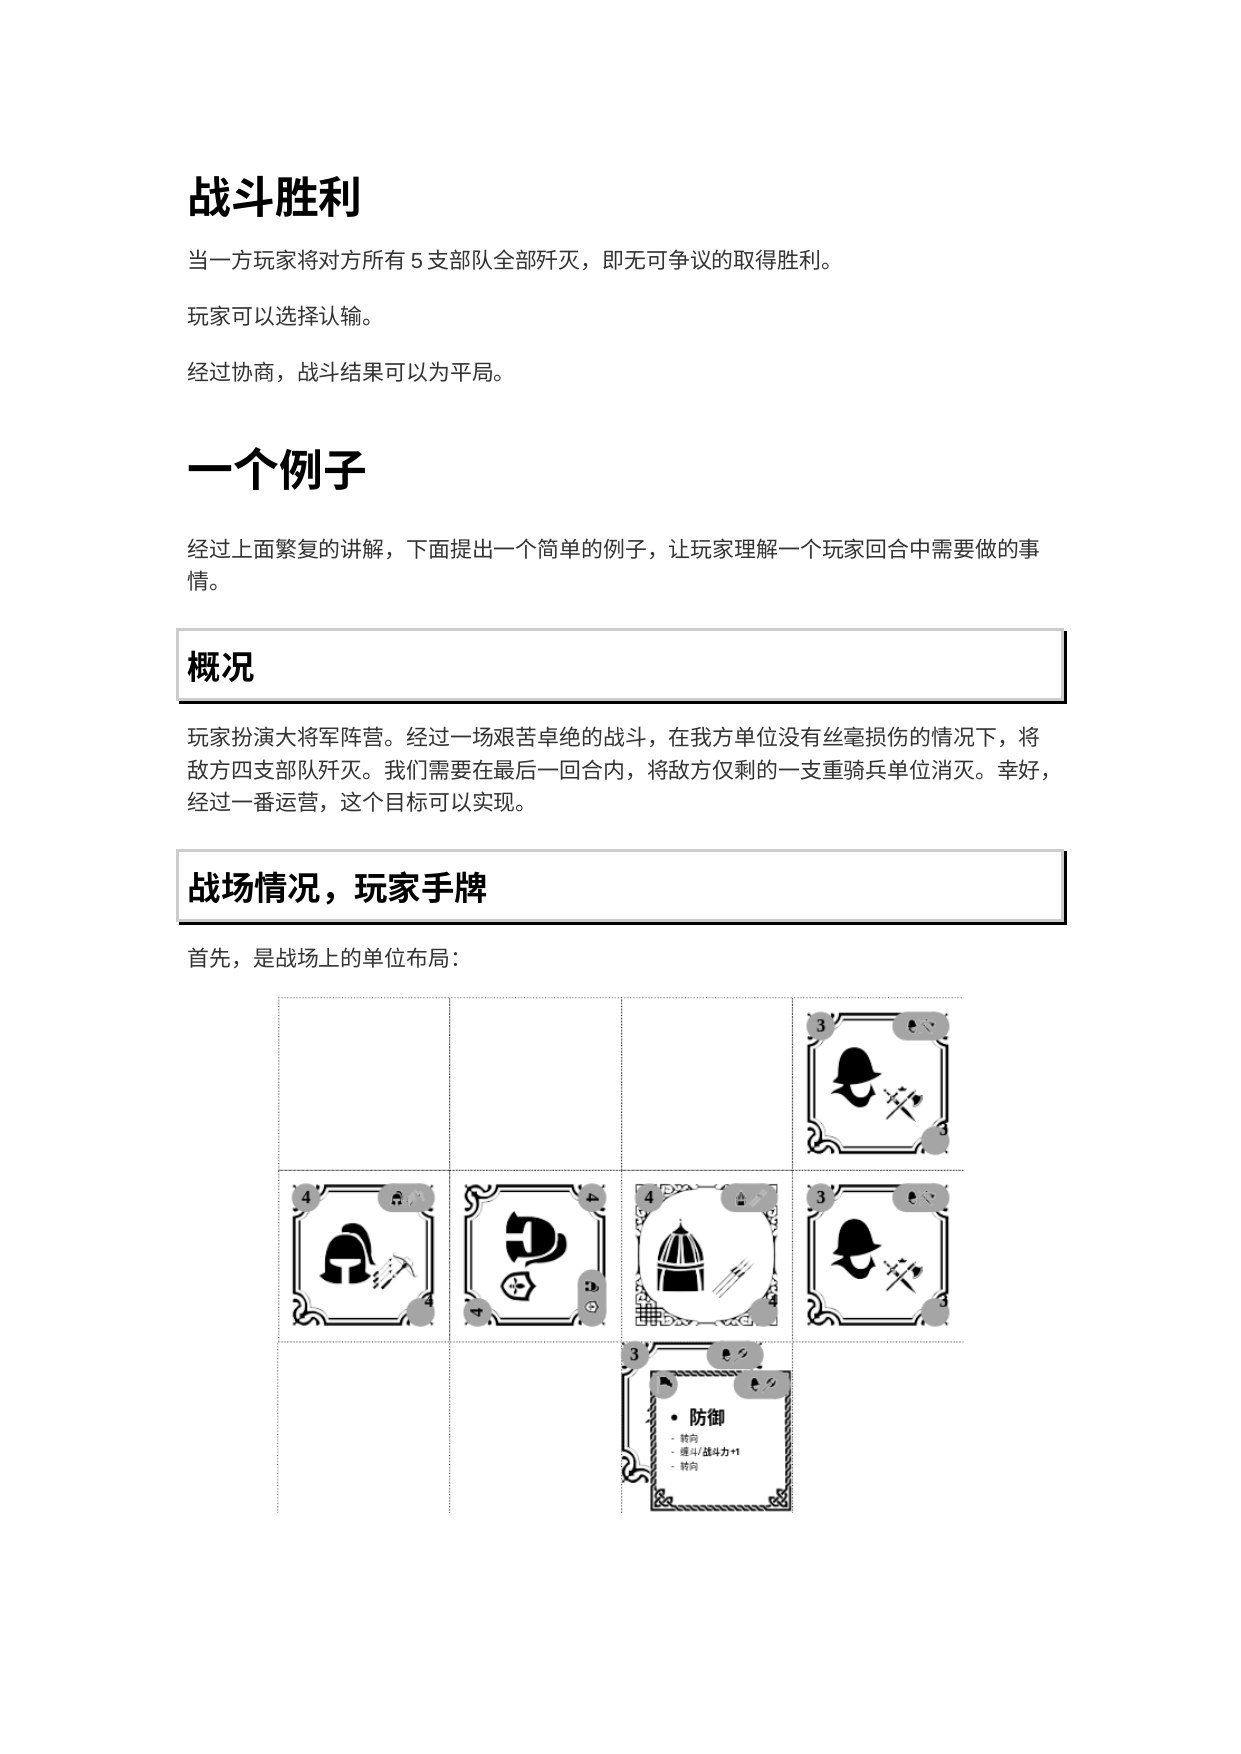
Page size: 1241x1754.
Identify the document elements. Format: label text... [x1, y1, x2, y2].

text 战场情况，玩家手牌 [179, 852, 1061, 919]
text 玩家可以选择认输。 [187, 298, 1053, 331]
subtitle 一个例子 [187, 418, 1053, 516]
text 经过协商，战斗结果可以为平局。 [187, 354, 1053, 387]
text 首先，是战场上的单位布局： [187, 941, 1053, 973]
text 经过上面繁复的讲解，下面提出一个简单的例子，让玩家理解一个玩家回合中需要做的事情。 [187, 531, 1053, 596]
text 玩家扮演大将军阵营。经过一场艰苦卓绝的战斗，在我方单位没有丝毫损伤的情况下，将敌方四支部队歼灭。我们需要在最后一回合内，将敌方仅剩的一支重骑兵单位消灭。幸好，经过一番运营，这个目标可以实现。 [187, 720, 1053, 817]
text 概况 [179, 631, 1061, 698]
text 当一方玩家将对方所有5支部队全部歼灭，即无可争议的取得胜利。 [187, 243, 1053, 275]
subtitle 战斗胜利 [187, 162, 1053, 227]
